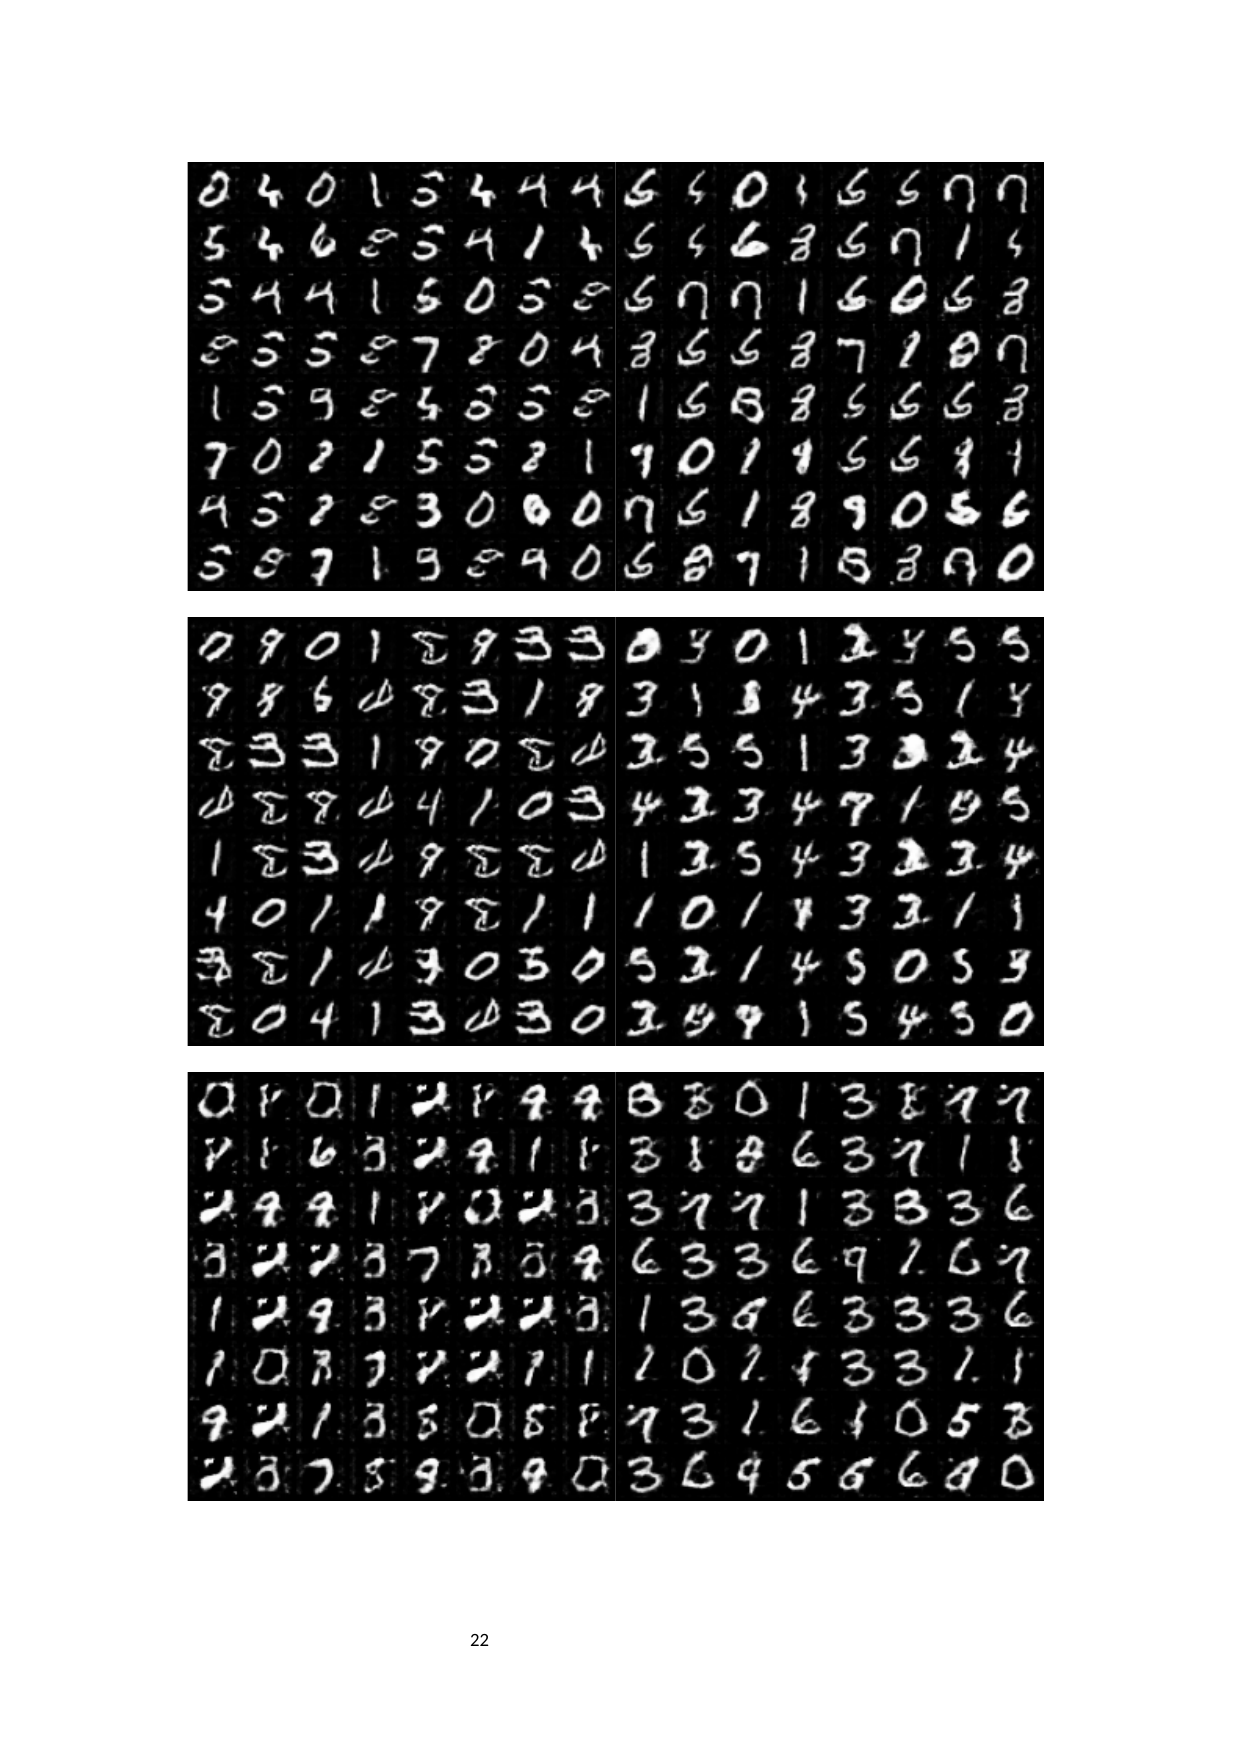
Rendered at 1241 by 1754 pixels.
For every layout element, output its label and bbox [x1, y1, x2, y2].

picture [187, 162, 1044, 591]
picture [187, 1072, 1044, 1501]
picture [187, 617, 1044, 1046]
